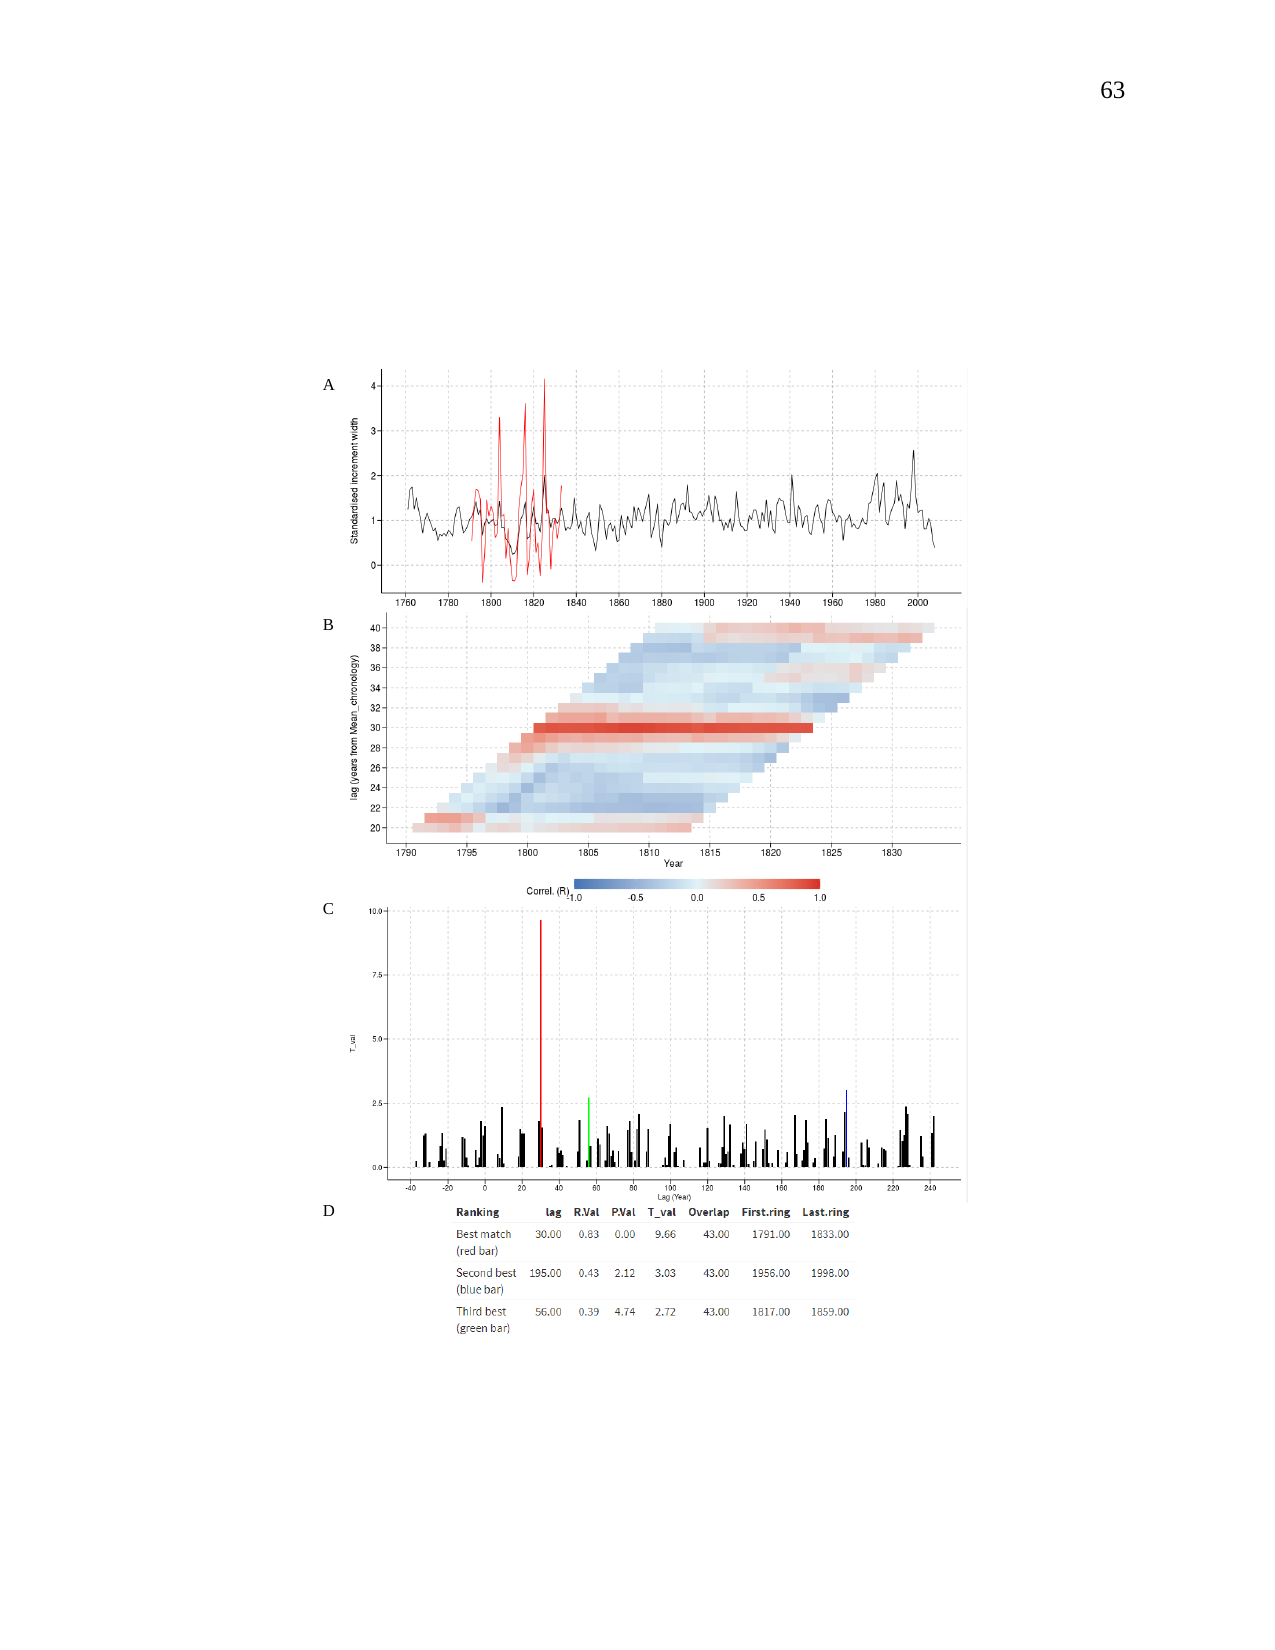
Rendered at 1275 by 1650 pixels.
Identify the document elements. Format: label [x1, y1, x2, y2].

picture [338, 367, 968, 1337]
